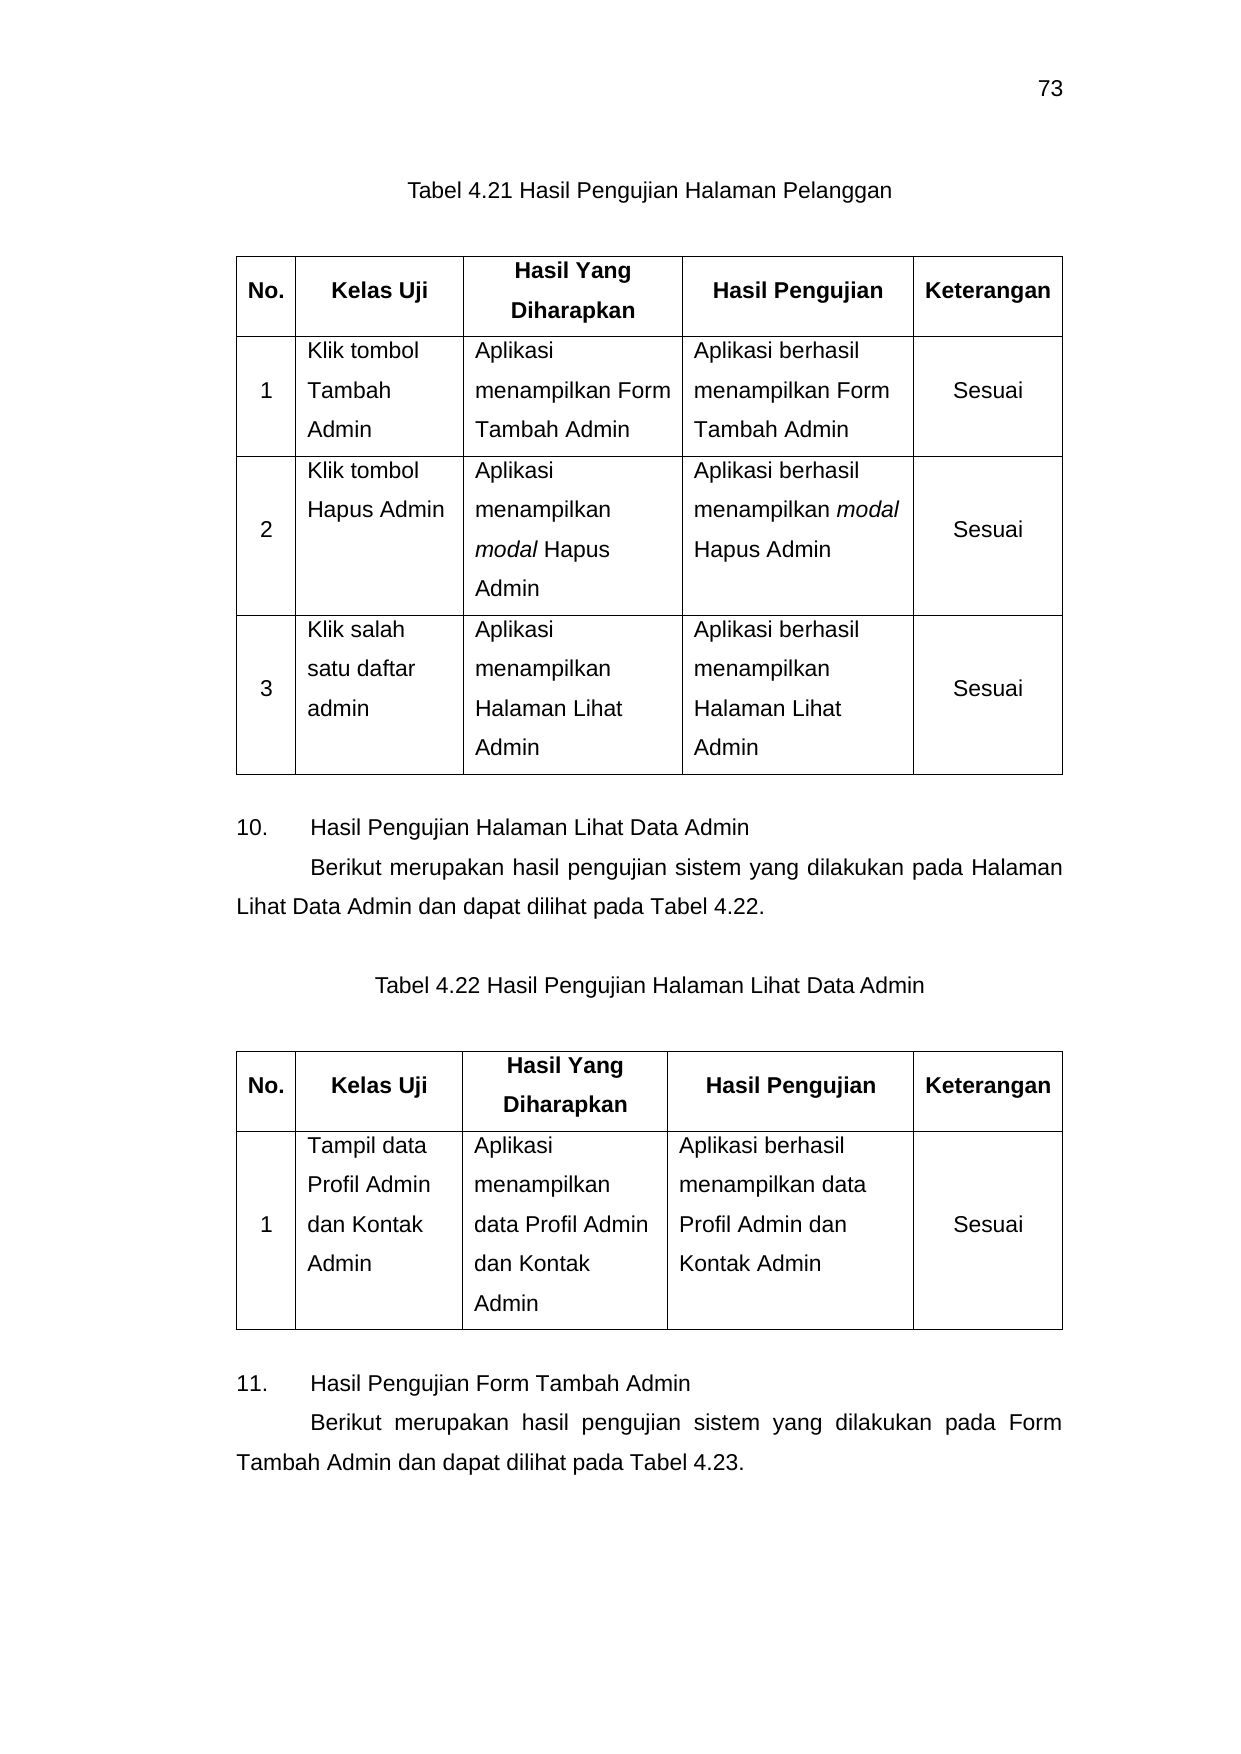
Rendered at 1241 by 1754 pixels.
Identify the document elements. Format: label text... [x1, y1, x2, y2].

table_cell Aplikasi menampilkan Halaman Lihat Admin [464, 616, 682, 773]
table_header Hasil Pengujian [683, 257, 913, 336]
table_header Kelas Uji [296, 257, 463, 336]
table_cell Sesuai [914, 337, 1062, 456]
table_header Keterangan [914, 1052, 1062, 1131]
table_cell Klik tombol Hapus Admin [296, 457, 463, 614]
table_cell Aplikasi berhasil menampilkan modal Hapus Admin [683, 457, 913, 614]
table_header Hasil Pengujian [668, 1052, 913, 1131]
table_header Keterangan [914, 257, 1062, 336]
table_cell Aplikasi menampilkan Form Tambah Admin [464, 337, 682, 456]
table_cell Aplikasi menampilkan data Profil Admin dan Kontak Admin [463, 1132, 667, 1329]
table_header Hasil Yang Diharapkan [463, 1052, 667, 1131]
table_cell Aplikasi berhasil menampilkan data Profil Admin dan Kontak Admin [668, 1132, 913, 1329]
table_cell Aplikasi berhasil menampilkan Form Tambah Admin [683, 337, 913, 456]
table_cell Tampil data Profil Admin dan Kontak Admin [296, 1132, 462, 1329]
table_cell Sesuai [914, 616, 1062, 773]
list Berikut merupakan hasil pengujian sistem yang dilakukan pada Halaman Lihat Data Admin dan dapat dilihat pada Tabel 4.22. [236, 853, 1063, 919]
list Hasil Pengujian Form Tambah Admin [236, 1370, 1063, 1396]
table_cell Sesuai [914, 1132, 1062, 1329]
list Hasil Pengujian Halaman Lihat Data Admin [236, 814, 1063, 840]
table_cell Aplikasi menampilkan modal Hapus Admin [464, 457, 682, 614]
text Tabel 4.21 Hasil Pengujian Halaman Pelanggan [236, 177, 1063, 203]
table_header Kelas Uji [296, 1052, 462, 1131]
table_header No. [237, 1052, 295, 1131]
table_header Hasil Yang Diharapkan [464, 257, 682, 336]
table_cell Aplikasi berhasil menampilkan Halaman Lihat Admin [683, 616, 913, 773]
table_cell 1 [237, 1132, 295, 1329]
table_cell Klik salah satu daftar admin [296, 616, 463, 773]
table_header No. [237, 257, 295, 336]
table_cell 3 [237, 616, 295, 773]
list Berikut merupakan hasil pengujian sistem yang dilakukan pada Form Tambah Admin dan dapat dilihat pada Tabel 4.23. [236, 1409, 1063, 1475]
table_cell 1 [237, 337, 295, 456]
text Tabel 4.22 Hasil Pengujian Halaman Lihat Data Admin [236, 972, 1063, 998]
table_cell Klik tombol Tambah Admin [296, 337, 463, 456]
table_cell 2 [237, 457, 295, 614]
table_cell Sesuai [914, 457, 1062, 614]
